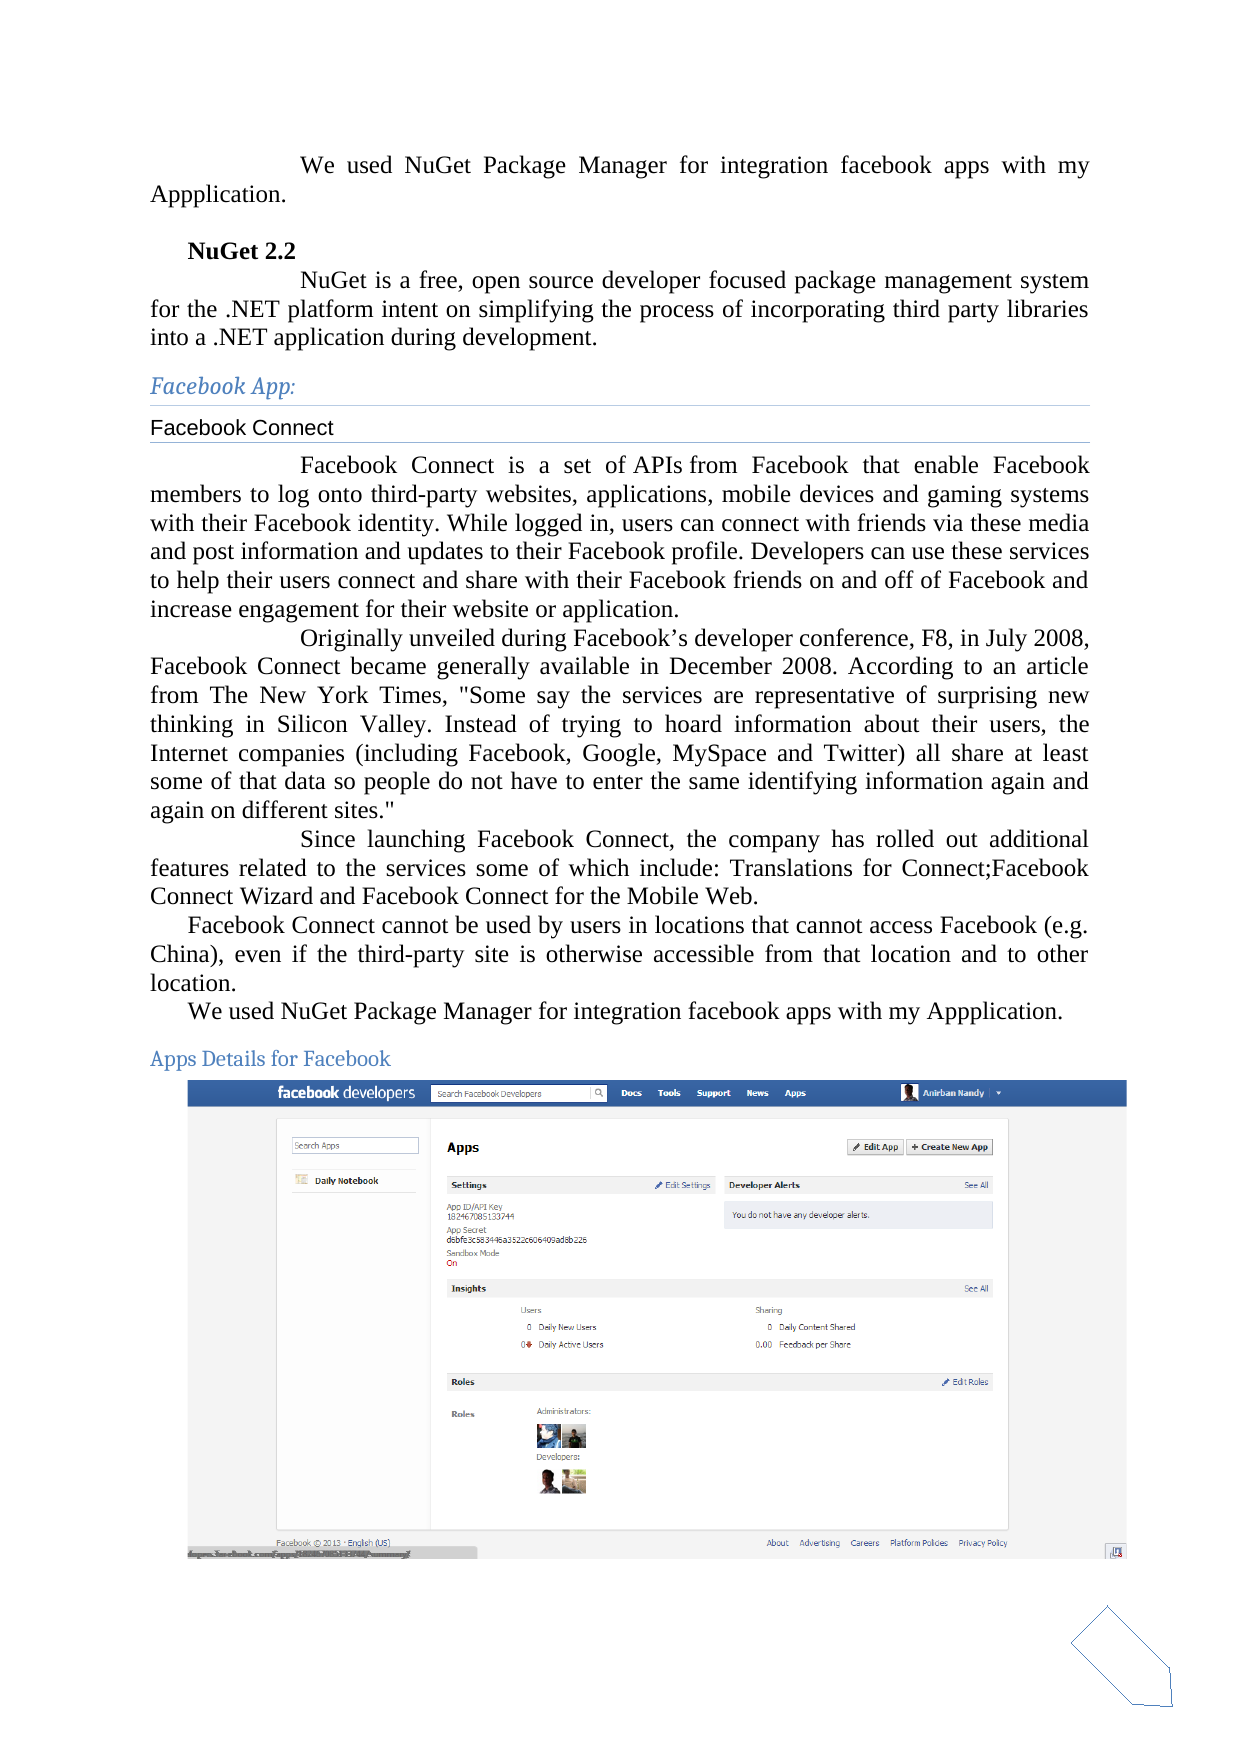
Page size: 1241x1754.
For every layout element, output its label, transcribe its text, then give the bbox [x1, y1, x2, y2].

text NuGet is a free, open source developer focused package management system for the .NET platform intent on simplifying the process of incorporating third party libraries into a .NET application during development. [150, 265, 1090, 351]
subtitle Facebook App: [150, 372, 1090, 405]
picture [187, 1080, 1127, 1559]
text We used NuGet Package Manager for integration facebook apps with my Appplication. [150, 996, 1090, 1025]
text We used NuGet Package Manager for integration facebook apps with my Appplication. [150, 150, 1090, 207]
text Since launching Facebook Connect, the company has rolled out additional features related to the services some of which include: Translations for Connect;Facebook Connect Wizard and Facebook Connect for the Mobile Web. [150, 824, 1090, 910]
text NuGet 2.2 [150, 236, 1090, 265]
text Originally unveiled during Facebook’s developer conference, F8, in July 2008, Facebook Connect became generally available in December 2008. According to an article from The New York Times, "Some say the services are representative of surprising new thinking in Silicon Valley. Instead of trying to hoard information about their users, the Internet companies (including Facebook, Google, MySpace and Twitter) all share at least some of that data so people do not have to enter the same identifying information again and again on different sites." [150, 623, 1090, 824]
subtitle Apps Details for Facebook [150, 1046, 1090, 1072]
text Facebook Connect cannot be used by users in locations that cannot access Facebook (e.g. China), even if the third-party site is otherwise accessible from that location and to other location. [150, 910, 1090, 996]
text Facebook Connect is a set of APIs from Facebook that enable Facebook members to log onto third-party websites, applications, mobile devices and gaming systems with their Facebook identity. While logged in, users can connect with friends via these media and post information and updates to their Facebook profile. Developers can use these services to help their users connect and share with their Facebook friends on and off of Facebook and increase engagement for their website or application. [150, 450, 1090, 623]
subtitle Facebook Connect [150, 414, 1090, 442]
